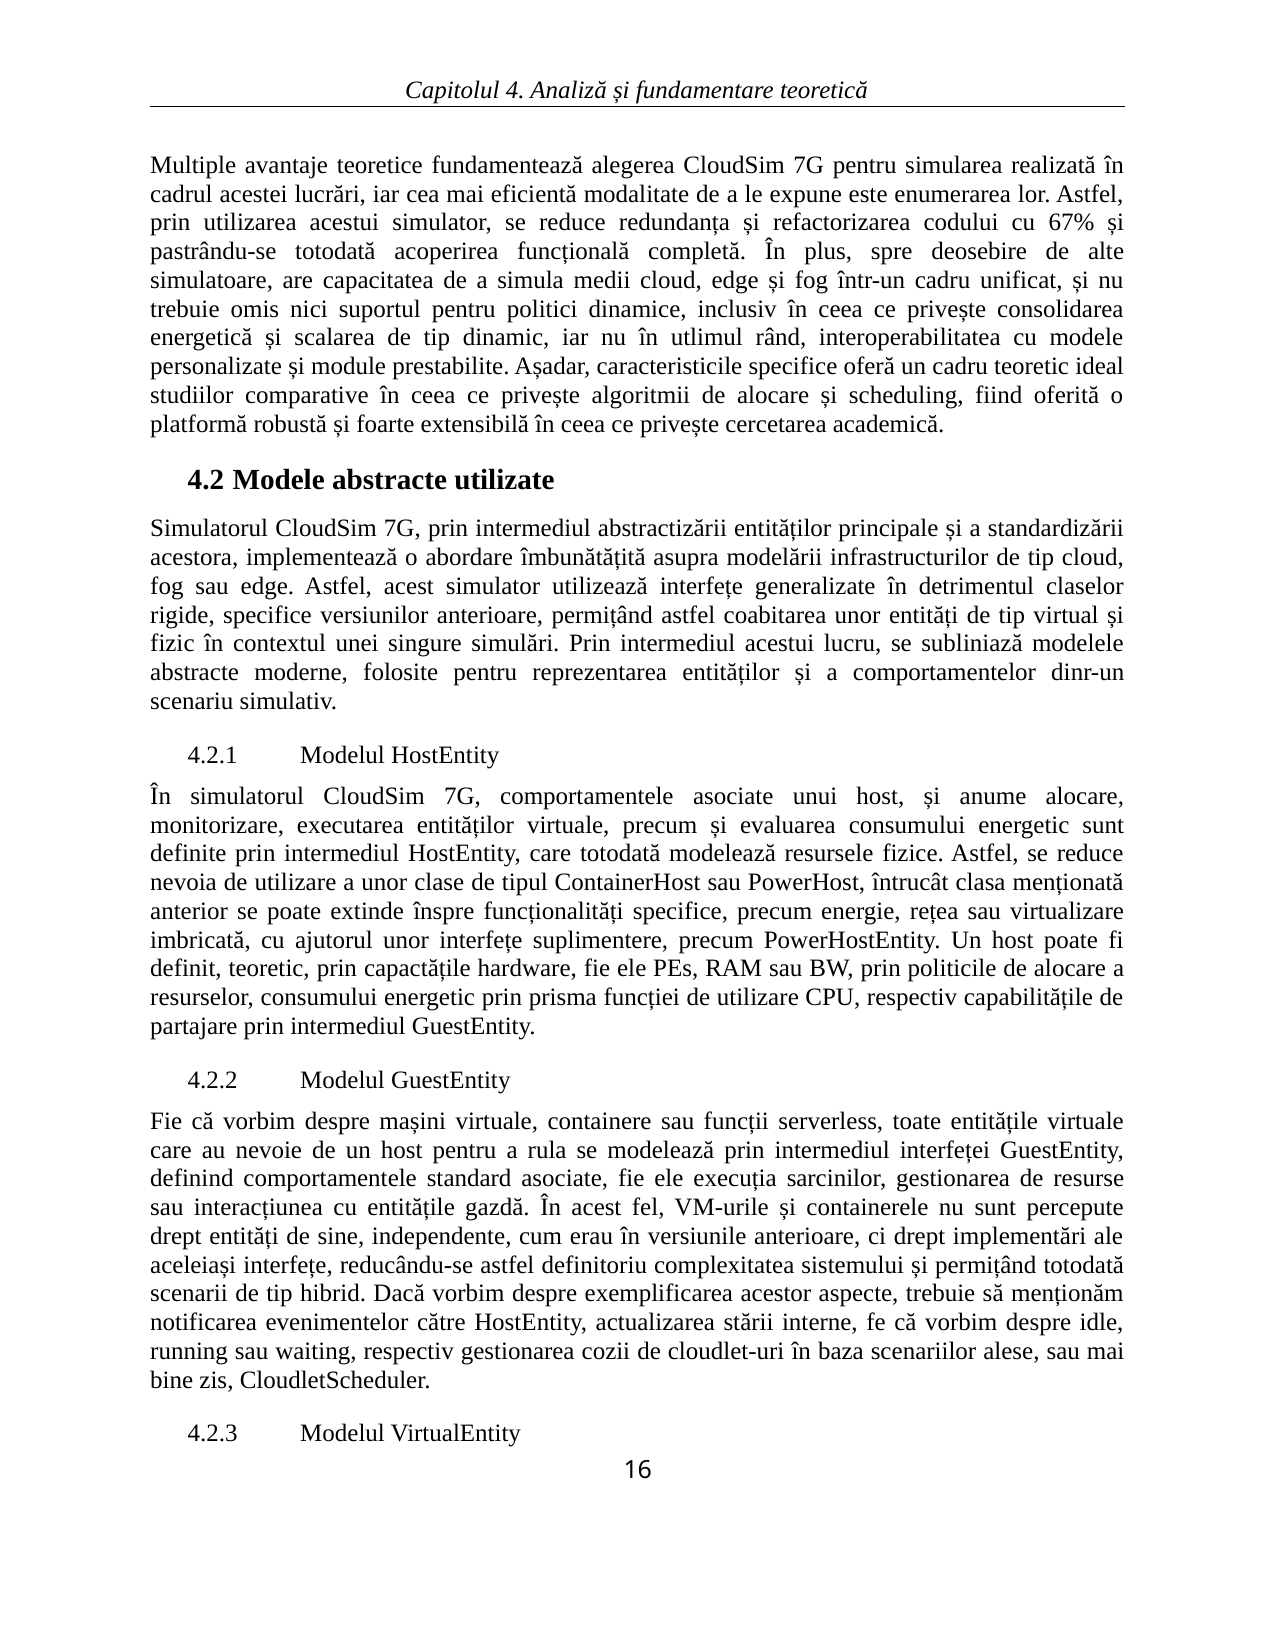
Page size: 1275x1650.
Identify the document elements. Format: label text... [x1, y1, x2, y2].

text Fie că vorbim despre mașini virtuale, containere sau funcții serverless, toate entitățile virtuale care au nevoie de un host pentru a rula se modelează prin intermediul interfeței GuestEntity, definind comportamentele standard asociate, fie ele execuția sarcinilor, gestionarea de resurse sau interacțiunea cu entitățile gazdă. În acest fel, VM-urile și containerele nu sunt percepute drept entități de sine, independente, cum erau în versiunile anterioare, ci drept implementări ale aceleiași interfețe, reducându-se astfel definitoriu complexitatea sistemului și permițând totodată scenarii de tip hibrid. Dacă vorbim despre exemplificarea acestor aspecte, trebuie să menționăm notificarea evenimentelor către HostEntity, actualizarea stării interne, fe că vorbim despre idle, running sau waiting, respectiv gestionarea cozii de cloudlet-uri în baza scenariilor alese, sau mai bine zis, CloudletScheduler. [150, 1106, 1125, 1393]
text În simulatorul CloudSim 7G, comportamentele asociate unui host, și anume alocare, monitorizare, executarea entităților virtuale, precum și evaluarea consumului energetic sunt definite prin intermediul HostEntity, care totodată modelează resursele fizice. Astfel, se reduce nevoia de utilizare a unor clase de tipul ContainerHost sau PowerHost, întrucât clasa menționată anterior se poate extinde înspre funcționalități specifice, precum energie, rețea sau virtualizare imbricată, cu ajutorul unor interfețe suplimentere, precum PowerHostEntity. Un host poate fi definit, teoretic, prin capactățile hardware, fie ele PEs, RAM sau BW, prin politicile de alocare a resurselor, consumului energetic prin prisma funcției de utilizare CPU, respectiv capabilitățile de partajare prin intermediul GuestEntity. [150, 781, 1125, 1040]
text Simulatorul CloudSim 7G, prin intermediul abstractizării entităților principale și a standardizării acestora, implementează o abordare îmbunătățită asupra modelării infrastructurilor de tip cloud, fog sau edge. Astfel, acest simulator utilizează interfețe generalizate în detrimentul claselor rigide, specifice versiunilor anterioare, permițând astfel coabitarea unor entități de tip virtual și fizic în contextul unei singure simulări. Prin intermediul acestui lucru, se subliniază modelele abstracte moderne, folosite pentru reprezentarea entităților și a comportamentelor dinr-un scenariu simulativ. [150, 513, 1125, 715]
text Multiple avantaje teoretice fundamentează alegerea CloudSim 7G pentru simularea realizată în cadrul acestei lucrări, iar cea mai eficientă modalitate de a le expune este enumerarea lor. Astfel, prin utilizarea acestui simulator, se reduce redundanța și refactorizarea codului cu 67% și pastrându-se totodată acoperirea funcțională completă. În plus, spre deosebire de alte simulatoare, are capacitatea de a simula medii cloud, edge și fog într-un cadru unificat, și nu trebuie omis nici suportul pentru politici dinamice, inclusiv în ceea ce privește consolidarea energetică și scalarea de tip dinamic, iar nu în utlimul rând, interoperabilitatea cu modele personalizate și module prestabilite. Așadar, caracteristicile specifice oferă un cadru teoretic ideal studiilor comparative în ceea ce privește algoritmii de alocare și scheduling, fiind oferită o platformă robustă și foarte extensibilă în ceea ce privește cercetarea academică. [150, 150, 1125, 437]
text Modelul GuestEntity [187, 1065, 1125, 1093]
subtitle Modele abstracte utilizate [187, 462, 1125, 496]
text Modelul HostEntity [187, 740, 1125, 768]
text Modelul VirtualEntity [187, 1418, 1125, 1447]
